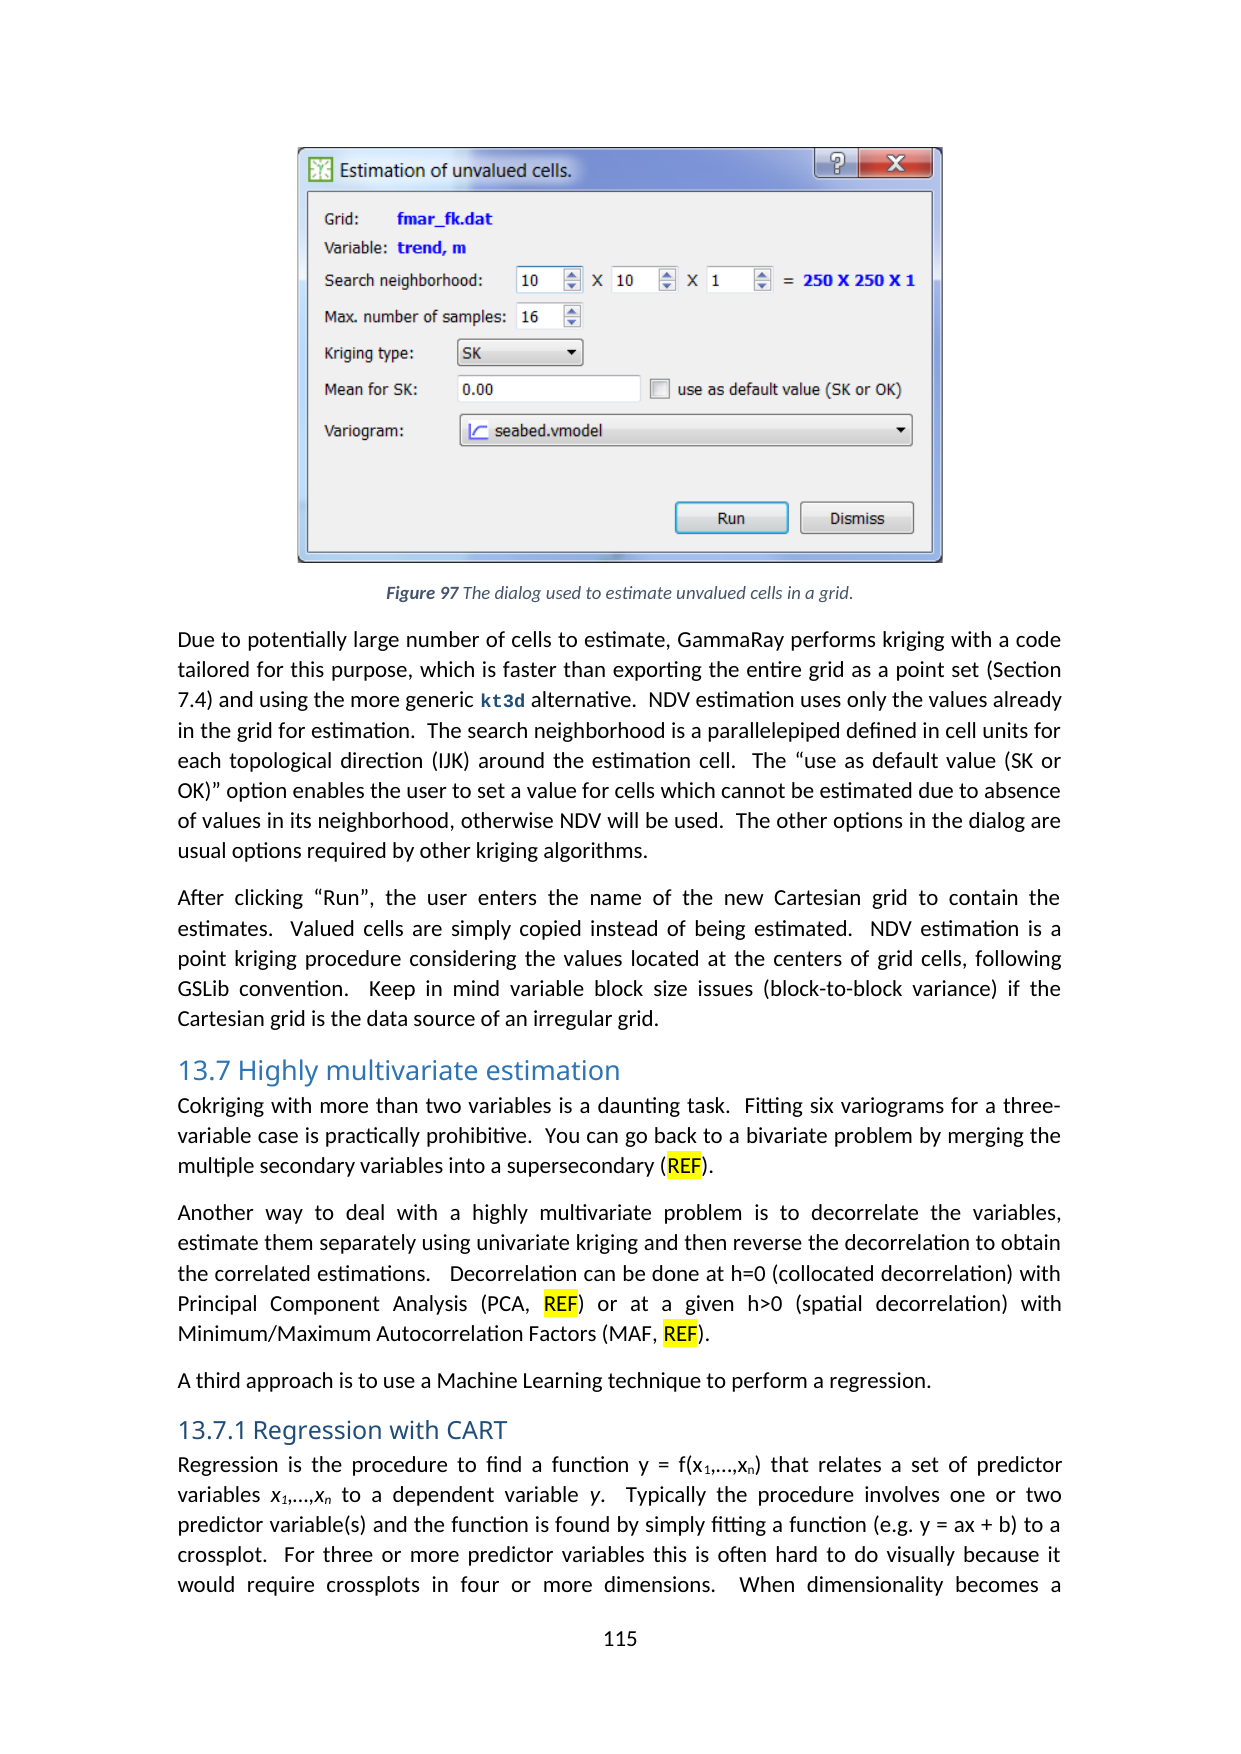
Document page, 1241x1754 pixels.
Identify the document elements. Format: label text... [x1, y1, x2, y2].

text Cokriging with more than two variables is a daunting task. Fitting six variograms for a three-variable case is practically prohibitive. You can go back to a bivariate problem by merging the multiple secondary variables into a supersecondary (REF). [177, 1091, 1063, 1179]
subtitle Regression with CART [177, 1413, 1063, 1447]
subtitle Highly multivariate estimation [177, 1051, 1063, 1088]
text After clicking “Run”, the user enters the name of the new Cartesian grid to contain the estimates. Valued cells are simply copied instead of being estimated. NDV estimation is a point kriging procedure considering the values located at the centers of grid cells, following GSLib convention. Keep in mind variable block size issues (block-to-block variance) if the Cartesian grid is the data source of an irregular grid. [177, 883, 1063, 1032]
text A third approach is to use a Machine Learning technique to perform a regression. [177, 1366, 1063, 1394]
text Another way to deal with a highly multivariate problem is to decorrelate the variables, estimate them separately using univariate kriging and then reverse the decorrelation to obtain the correlated estimations. Decorrelation can be done at h=0 (collocated decorrelation) with Principal Component Analysis (PCA, REF) or at a given h>0 (spatial decorrelation) with Minimum/Maximum Autocorrelation Factors (MAF, REF). [177, 1198, 1063, 1347]
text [177, 1450, 1063, 1598]
text Due to potentially large number of cells to estimate, GammaRay performs kriging with a code tailored for this purpose, which is faster than exporting the entire grid as a point set (Section 7.4) and using the more generic kt3d alternative. NDV estimation uses only the values already in the grid for estimation. The search neighborhood is a parallelepiped defined in cell units for each topological direction (IJK) around the estimation cell. The “use as default value (SK or OK)” option enables the user to set a value for cells which cannot be estimated due to absence of values in its neighborhood, otherwise NDV will be used. The other options in the dialog are usual options required by other kriging algorithms. [177, 625, 1063, 865]
text Figure 97 The dialog used to estimate unvalued cells in a grid. [177, 581, 1063, 604]
picture [297, 147, 943, 563]
